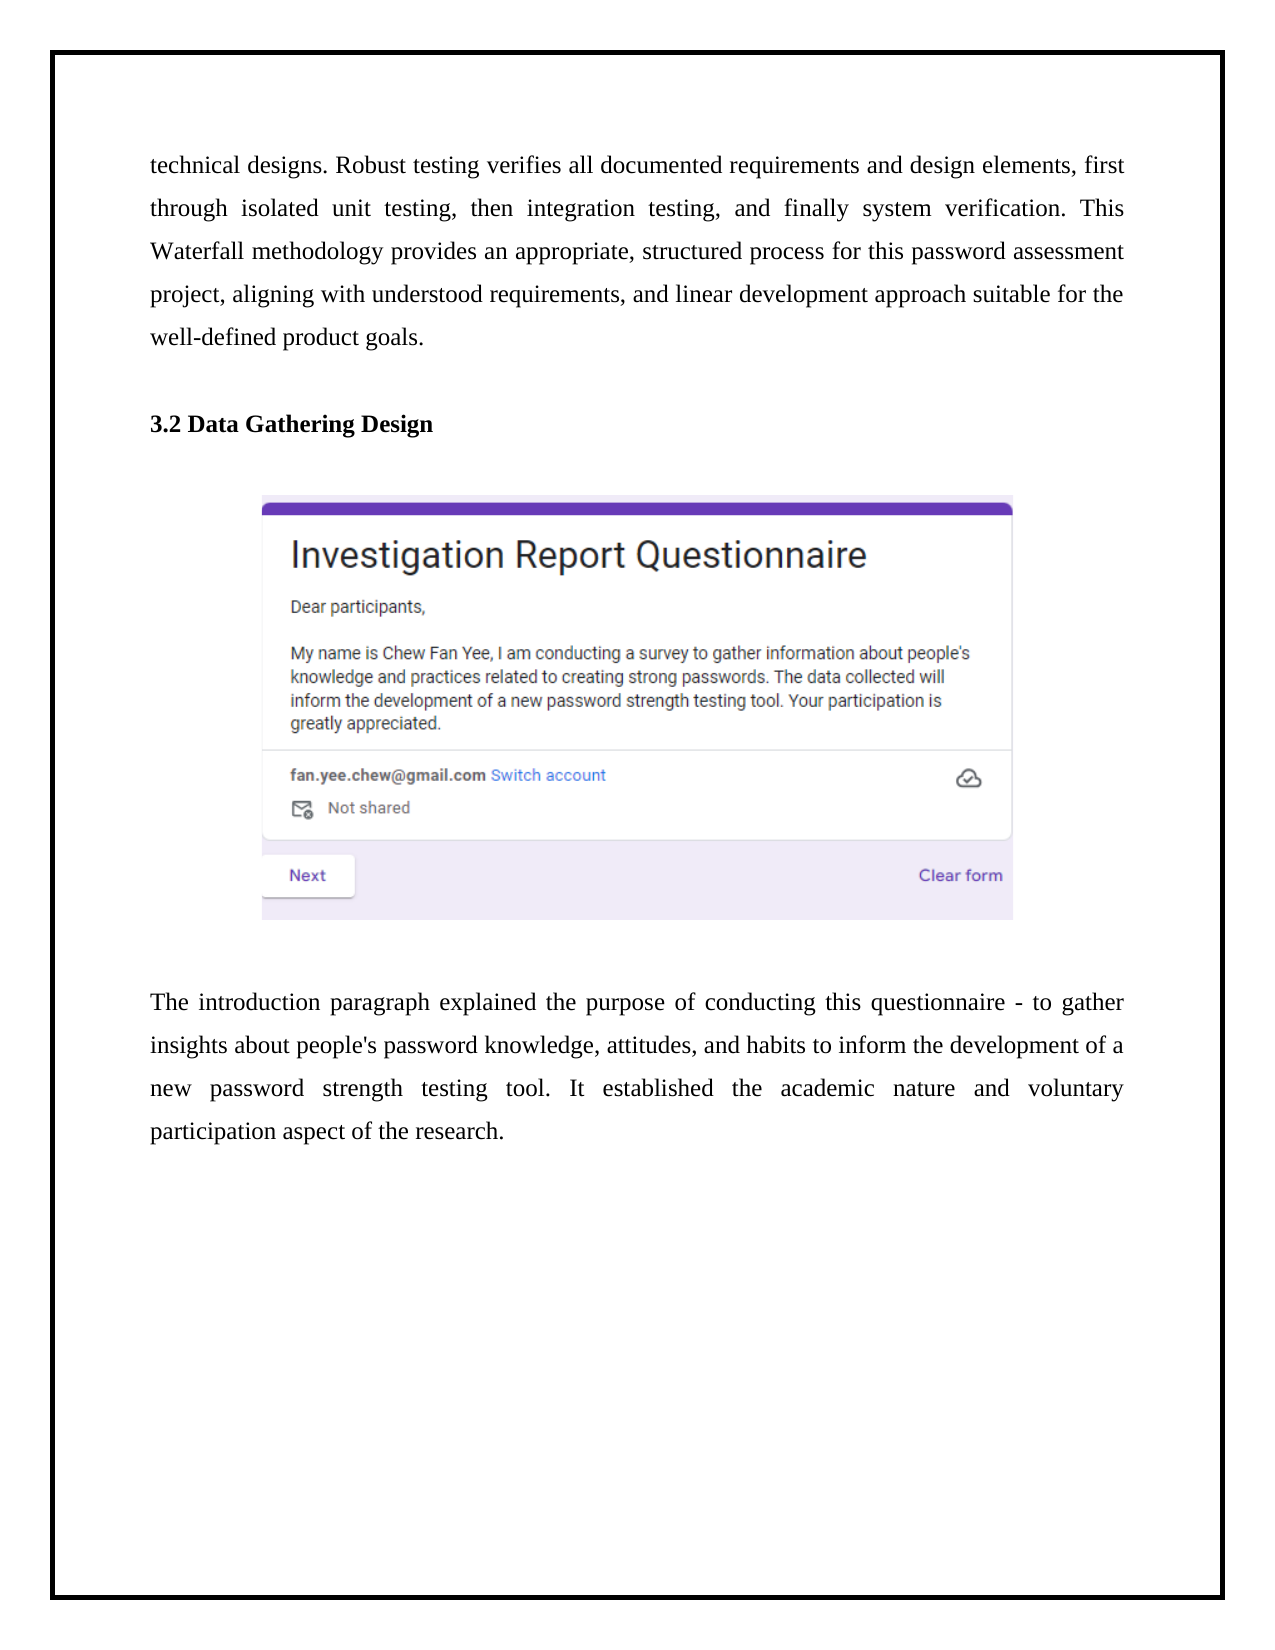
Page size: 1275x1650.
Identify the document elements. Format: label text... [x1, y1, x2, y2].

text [150, 150, 1125, 351]
subtitle 3.2 Data Gathering Design [150, 409, 1125, 437]
picture [261, 495, 1014, 920]
text The introduction paragraph explained the purpose of conducting this questionnaire - to gather insights about people's password knowledge, attitudes, and habits to inform the development of a new password strength testing tool. It established the academic nature and voluntary participation aspect of the research. [150, 987, 1125, 1145]
